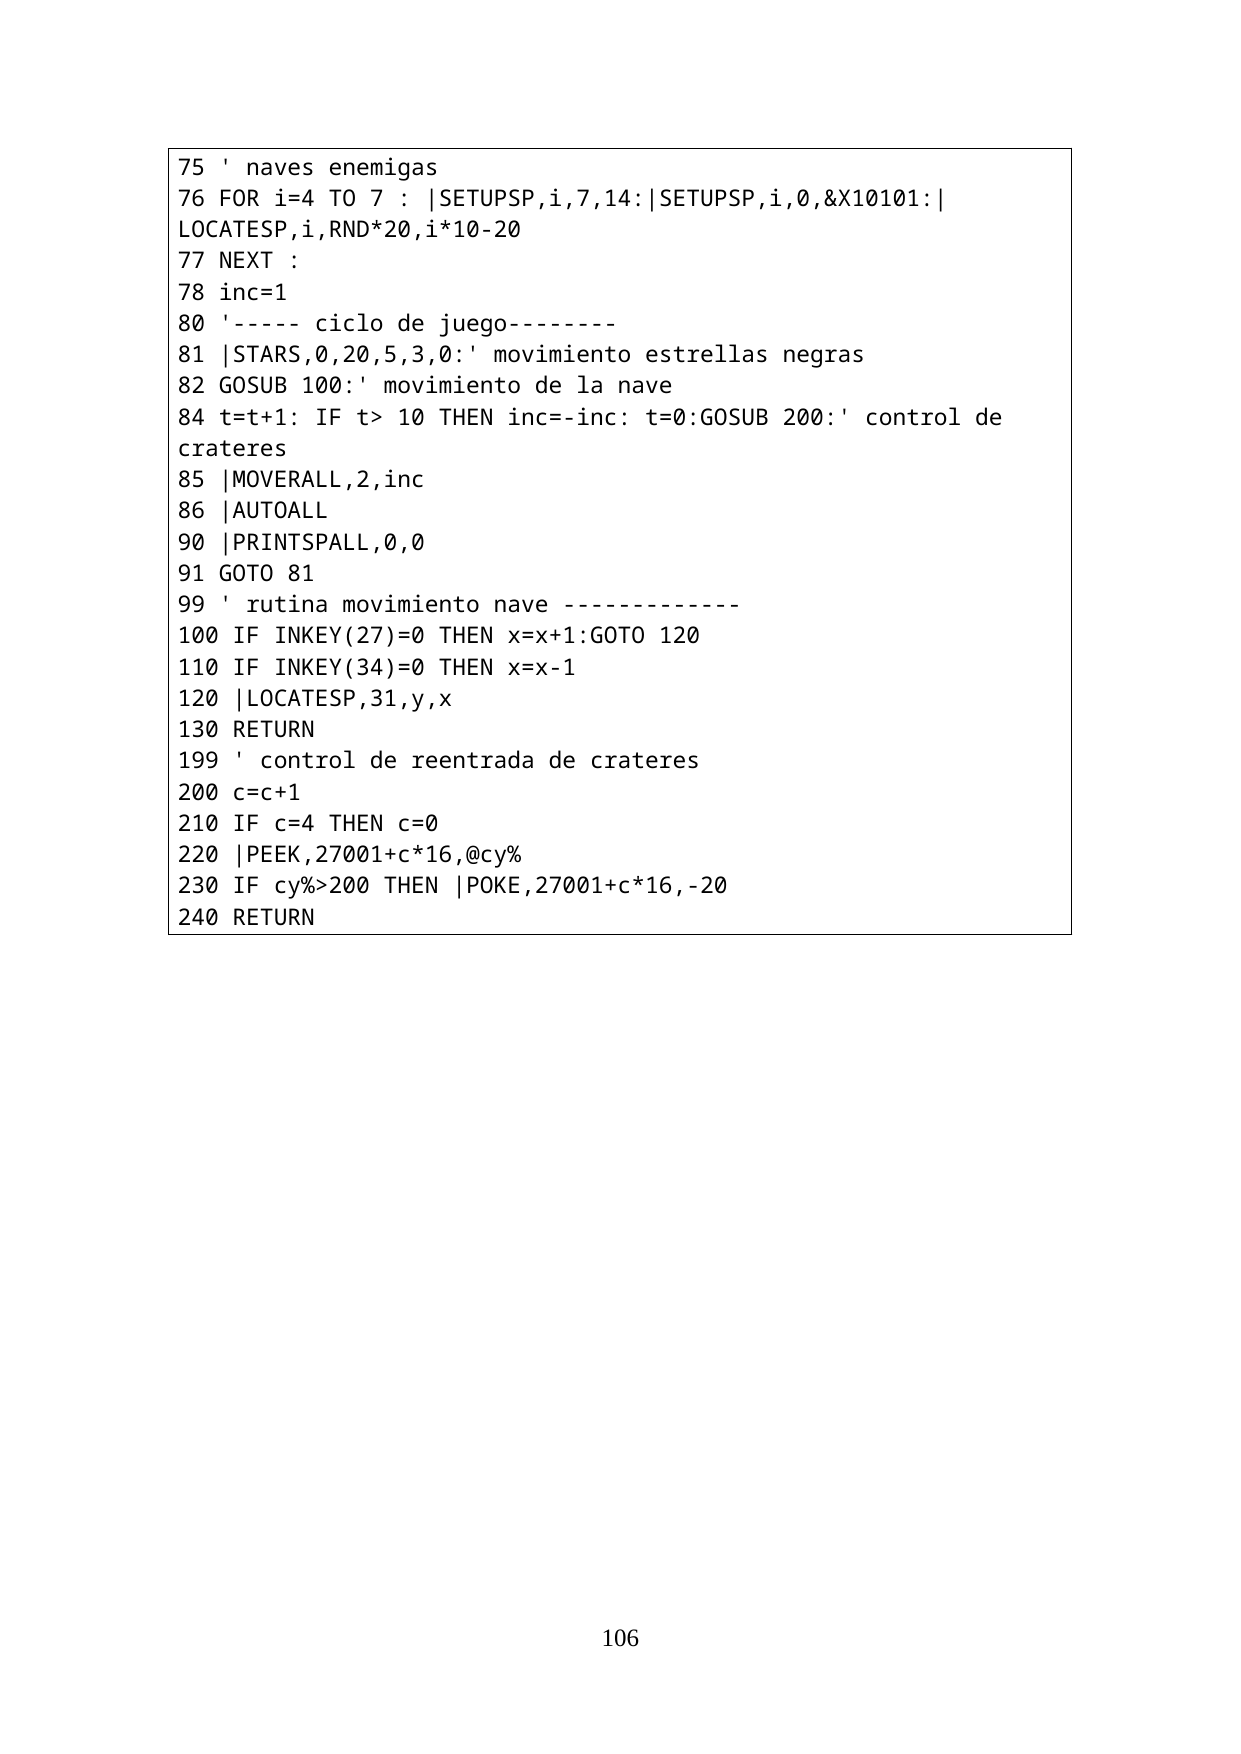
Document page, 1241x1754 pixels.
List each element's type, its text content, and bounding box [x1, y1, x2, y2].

text 220 |PEEK,27001+c*16,@cy% [177, 838, 1063, 869]
text 80 '----- ciclo de juego-------- [177, 307, 1063, 338]
text 86 |AUTOALL [177, 494, 1063, 526]
text 99 ' rutina movimiento nave ------------- [177, 588, 1063, 619]
text 91 GOTO 81 [177, 557, 1063, 588]
text 200 c=c+1 [177, 776, 1063, 807]
text 81 |STARS,0,20,5,3,0:' movimiento estrellas negras [177, 338, 1063, 369]
text 230 IF cy%>200 THEN |POKE,27001+c*16,-20 [177, 869, 1063, 898]
text 130 RETURN [177, 713, 1063, 744]
text 76 FOR i=4 TO 7 : |SETUPSP,i,7,14:|SETUPSP,i,0,&X10101:|LOCATESP,i,RND*20,i*10-20 [177, 182, 1063, 244]
text 240 RETURN [169, 898, 1071, 934]
text 78 inc=1 [177, 276, 1063, 307]
text 84 t=t+1: IF t> 10 THEN inc=-inc: t=0:GOSUB 200:' control de crateres [177, 401, 1063, 463]
text 75 ' naves enemigas [169, 149, 1071, 182]
text 77 NEXT : [177, 244, 1063, 276]
text 100 IF INKEY(27)=0 THEN x=x+1:GOTO 120 [177, 619, 1063, 651]
text 120 |LOCATESP,31,y,x [177, 682, 1063, 713]
text 90 |PRINTSPALL,0,0 [177, 526, 1063, 557]
text 210 IF c=4 THEN c=0 [177, 807, 1063, 838]
text 82 GOSUB 100:' movimiento de la nave [177, 369, 1063, 401]
text 110 IF INKEY(34)=0 THEN x=x-1 [177, 651, 1063, 682]
text 85 |MOVERALL,2,inc [177, 463, 1063, 494]
text 199 ' control de reentrada de crateres [177, 744, 1063, 776]
